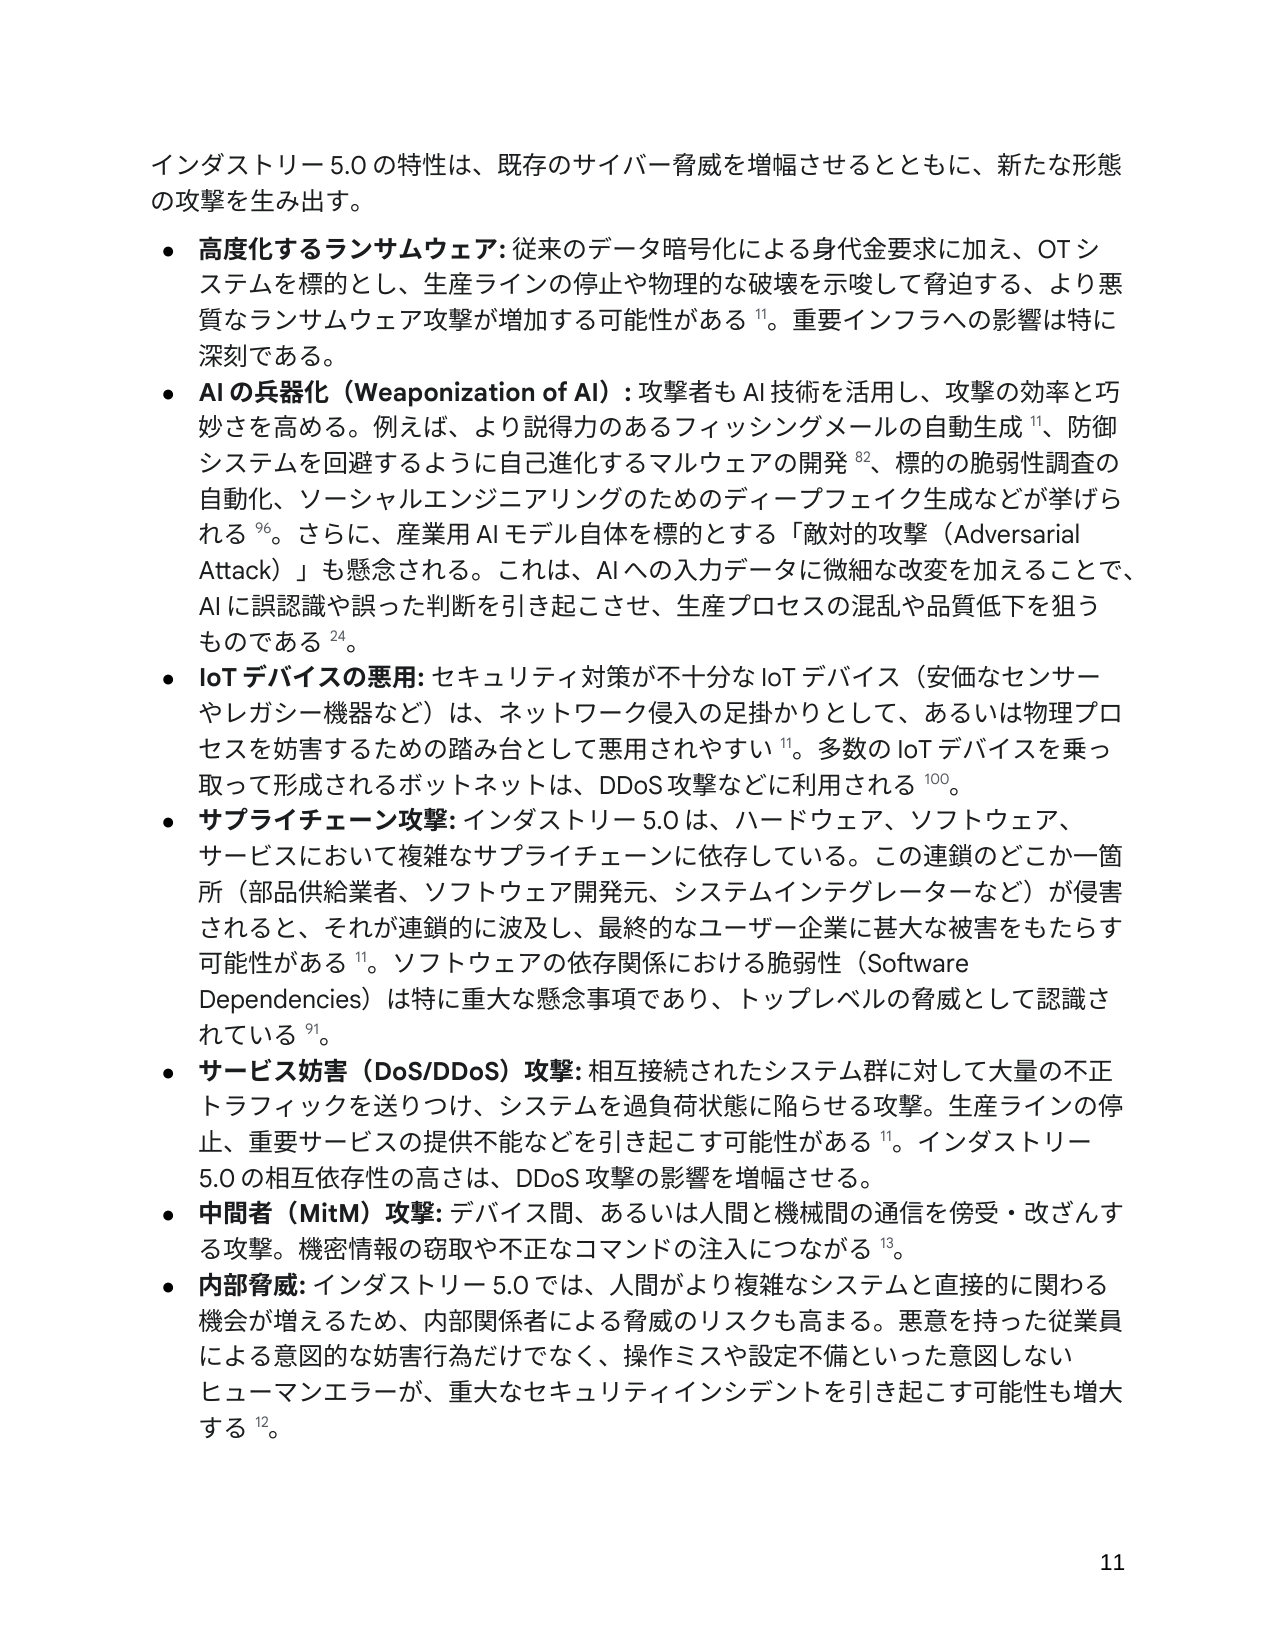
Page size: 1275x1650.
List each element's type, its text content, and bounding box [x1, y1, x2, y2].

list AIの兵器化（Weaponization of AI）: 攻撃者もAI技術を活用し、攻撃の効率と巧妙さを高める。例えば、より説得力のあるフィッシングメールの自動生成 11、防御システムを回避するように自己進化するマルウェアの開発 82、標的の脆弱性調査の自動化、ソーシャルエンジニアリングのためのディープフェイク生成などが挙げられる 96。さらに、産業用AIモデル自体を標的とする「敵対的攻撃（Adversarial Attack）」も懸念される。これは、AIへの入力データに微細な改変を加えることで、AIに誤認識や誤った判断を引き起こさせ、生産プロセスの混乱や品質低下を狙うものである 24。 [161, 377, 1125, 658]
list 高度化するランサムウェア: 従来のデータ暗号化による身代金要求に加え、OTシステムを標的とし、生産ラインの停止や物理的な破壊を示唆して脅迫する、より悪質なランサムウェア攻撃が増加する可能性がある 11。重要インフラへの影響は特に深刻である。 [161, 234, 1125, 372]
list サプライチェーン攻撃: インダストリー5.0は、ハードウェア、ソフトウェア、サービスにおいて複雑なサプライチェーンに依存している。この連鎖のどこか一箇所（部品供給業者、ソフトウェア開発元、システムインテグレーターなど）が侵害されると、それが連鎖的に波及し、最終的なユーザー企業に甚大な被害をもたらす可能性がある 11。ソフトウェアの依存関係における脆弱性（Software Dependencies）は特に重大な懸念事項であり、トップレベルの脅威として認識されている 91。 [161, 806, 1125, 1051]
list 内部脅威: インダストリー5.0では、人間がより複雑なシステムと直接的に関わる機会が増えるため、内部関係者による脅威のリスクも高まる。悪意を持った従業員による意図的な妨害行為だけでなく、操作ミスや設定不備といった意図しないヒューマンエラーが、重大なセキュリティインシデントを引き起こす可能性も増大する 12。 [161, 1270, 1125, 1444]
list 中間者（MitM）攻撃: デバイス間、あるいは人間と機械間の通信を傍受・改ざんする攻撃。機密情報の窃取や不正なコマンドの注入につながる 13。 [161, 1199, 1125, 1266]
list サービス妨害（DoS/DDoS）攻撃: 相互接続されたシステム群に対して大量の不正トラフィックを送りつけ、システムを過負荷状態に陥らせる攻撃。生産ラインの停止、重要サービスの提供不能などを引き起こす可能性がある 11。インダストリー5.0の相互依存性の高さは、DDoS攻撃の影響を増幅させる。 [161, 1056, 1125, 1194]
list IoTデバイスの悪用: セキュリティ対策が不十分なIoTデバイス（安価なセンサーやレガシー機器など）は、ネットワーク侵入の足掛かりとして、あるいは物理プロセスを妨害するための踏み台として悪用されやすい 11。多数のIoTデバイスを乗っ取って形成されるボットネットは、DDoS攻撃などに利用される 100。 [161, 663, 1125, 801]
text インダストリー5.0の特性は、既存のサイバー脅威を増幅させるとともに、新たな形態の攻撃を生み出す。 [150, 150, 1125, 217]
